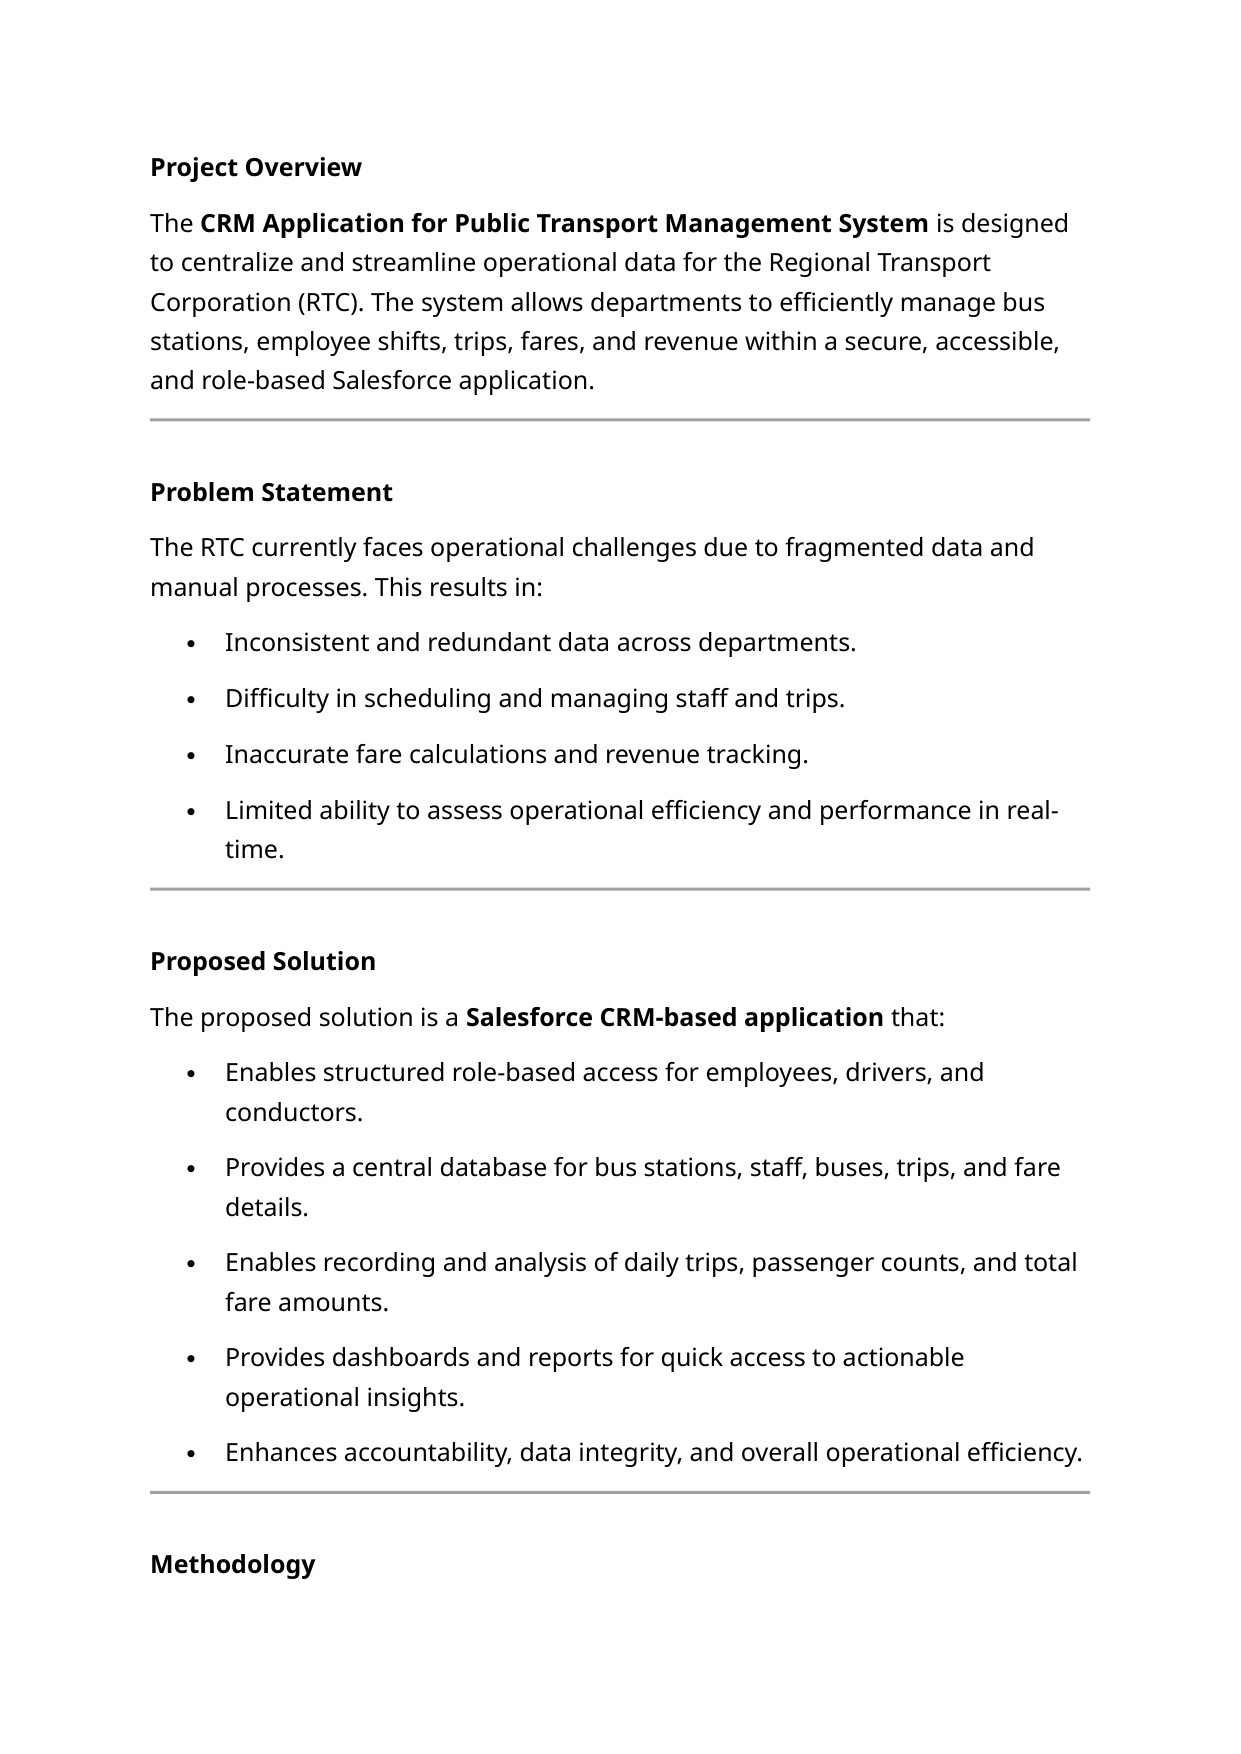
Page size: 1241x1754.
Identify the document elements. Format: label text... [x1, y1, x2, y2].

text The CRM Application for Public Transport Management System is designed to centralize and streamline operational data for the Regional Transport Corporation (RTC). The system allows departments to efficiently manage bus stations, employee shifts, trips, fares, and revenue within a secure, accessible, and role-based Salesforce application. [150, 206, 1090, 397]
list Enhances accountability, data integrity, and overall operational efficiency. [187, 1435, 1090, 1469]
text Project Overview [150, 150, 1090, 184]
list Inconsistent and redundant data across departments. [187, 625, 1090, 659]
list Provides dashboards and reports for quick access to actionable operational insights. [187, 1340, 1090, 1413]
text Problem Statement [150, 474, 1090, 508]
list Enables recording and analysis of daily trips, passenger counts, and total fare amounts. [187, 1245, 1090, 1318]
text The proposed solution is a Salesforce CRM-based application that: [150, 999, 1090, 1033]
list Difficulty in scheduling and managing staff and trips. [187, 681, 1090, 715]
text Proposed Solution [150, 943, 1090, 977]
list Enables structured role-based access for employees, drivers, and conductors. [187, 1055, 1090, 1128]
list Provides a central database for bus stations, staff, buses, trips, and fare details. [187, 1150, 1090, 1223]
list Limited ability to assess operational efficiency and performance in real-time. [187, 792, 1090, 866]
list Inaccurate fare calculations and revenue tracking. [187, 737, 1090, 771]
text The RTC currently faces operational challenges due to fragmented data and manual processes. This results in: [150, 530, 1090, 603]
text Methodology [150, 1547, 1090, 1581]
